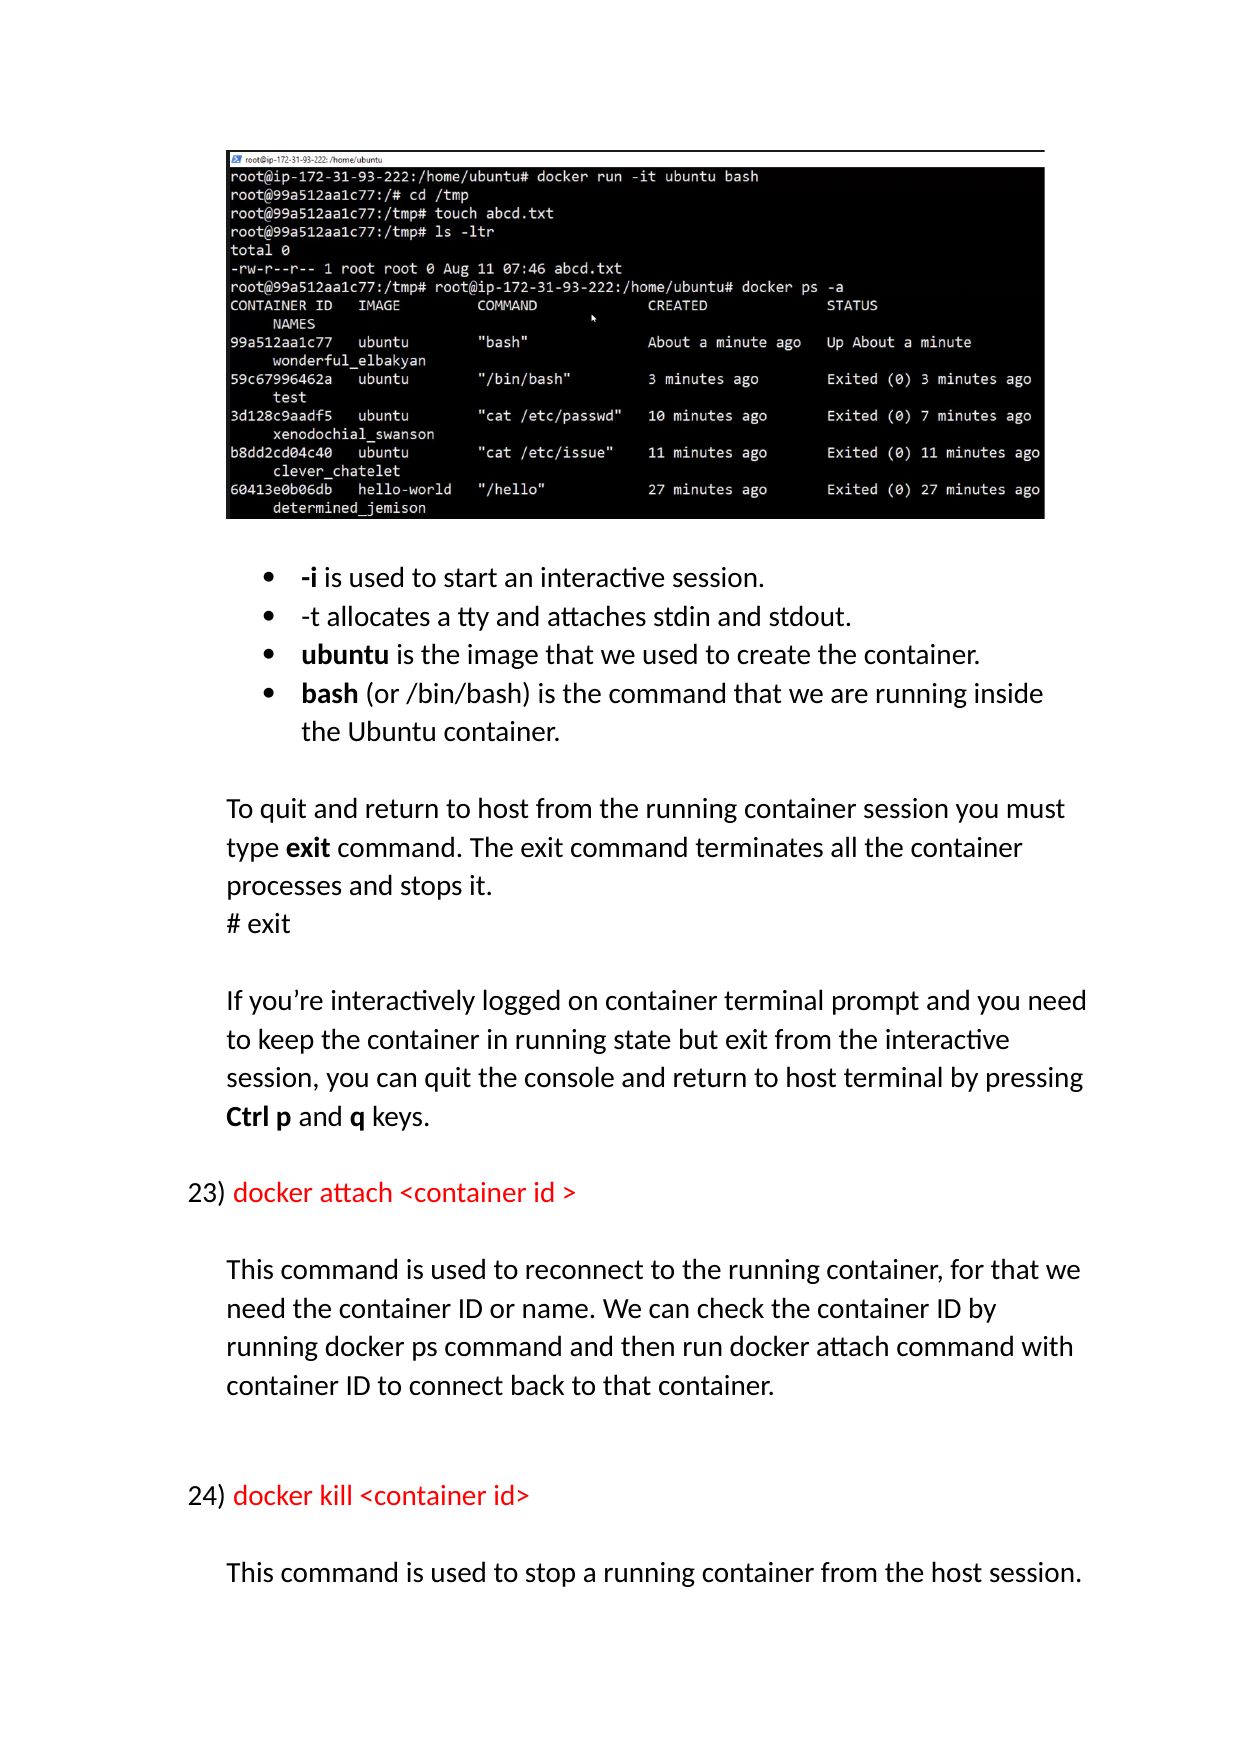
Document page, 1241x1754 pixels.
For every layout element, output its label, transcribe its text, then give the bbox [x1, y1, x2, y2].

list This command is used to stop a running container from the host session. [226, 1554, 1090, 1589]
list This command is used to reconnect to the running container, for that we need the container ID or name. We can check the container ID by running docker ps command and then run docker attach command with container ID to connect back to that container. [226, 1251, 1090, 1402]
list If you’re interactively logged on container terminal prompt and you need to keep the container in running state but exit from the interactive session, you can quit the console and return to host terminal by pressing Ctrl p and q keys. [226, 982, 1090, 1133]
list bash (or /bin/bash) is the command that we are running inside the Ubuntu container. [264, 675, 1090, 749]
list docker kill <container id> [187, 1477, 1090, 1513]
list # exit [226, 906, 1090, 941]
list ubuntu is the image that we used to create the container. [264, 636, 1090, 672]
list To quit and return to host from the running container session you must type exit command. The exit command terminates all the container processes and stops it. [226, 790, 1090, 903]
list -i is used to start an interactive session. [264, 559, 1090, 595]
list docker attach <container id > [187, 1174, 1090, 1210]
picture [226, 150, 1045, 519]
list -t allocates a tty and attaches stdin and stdout. [264, 598, 1090, 634]
